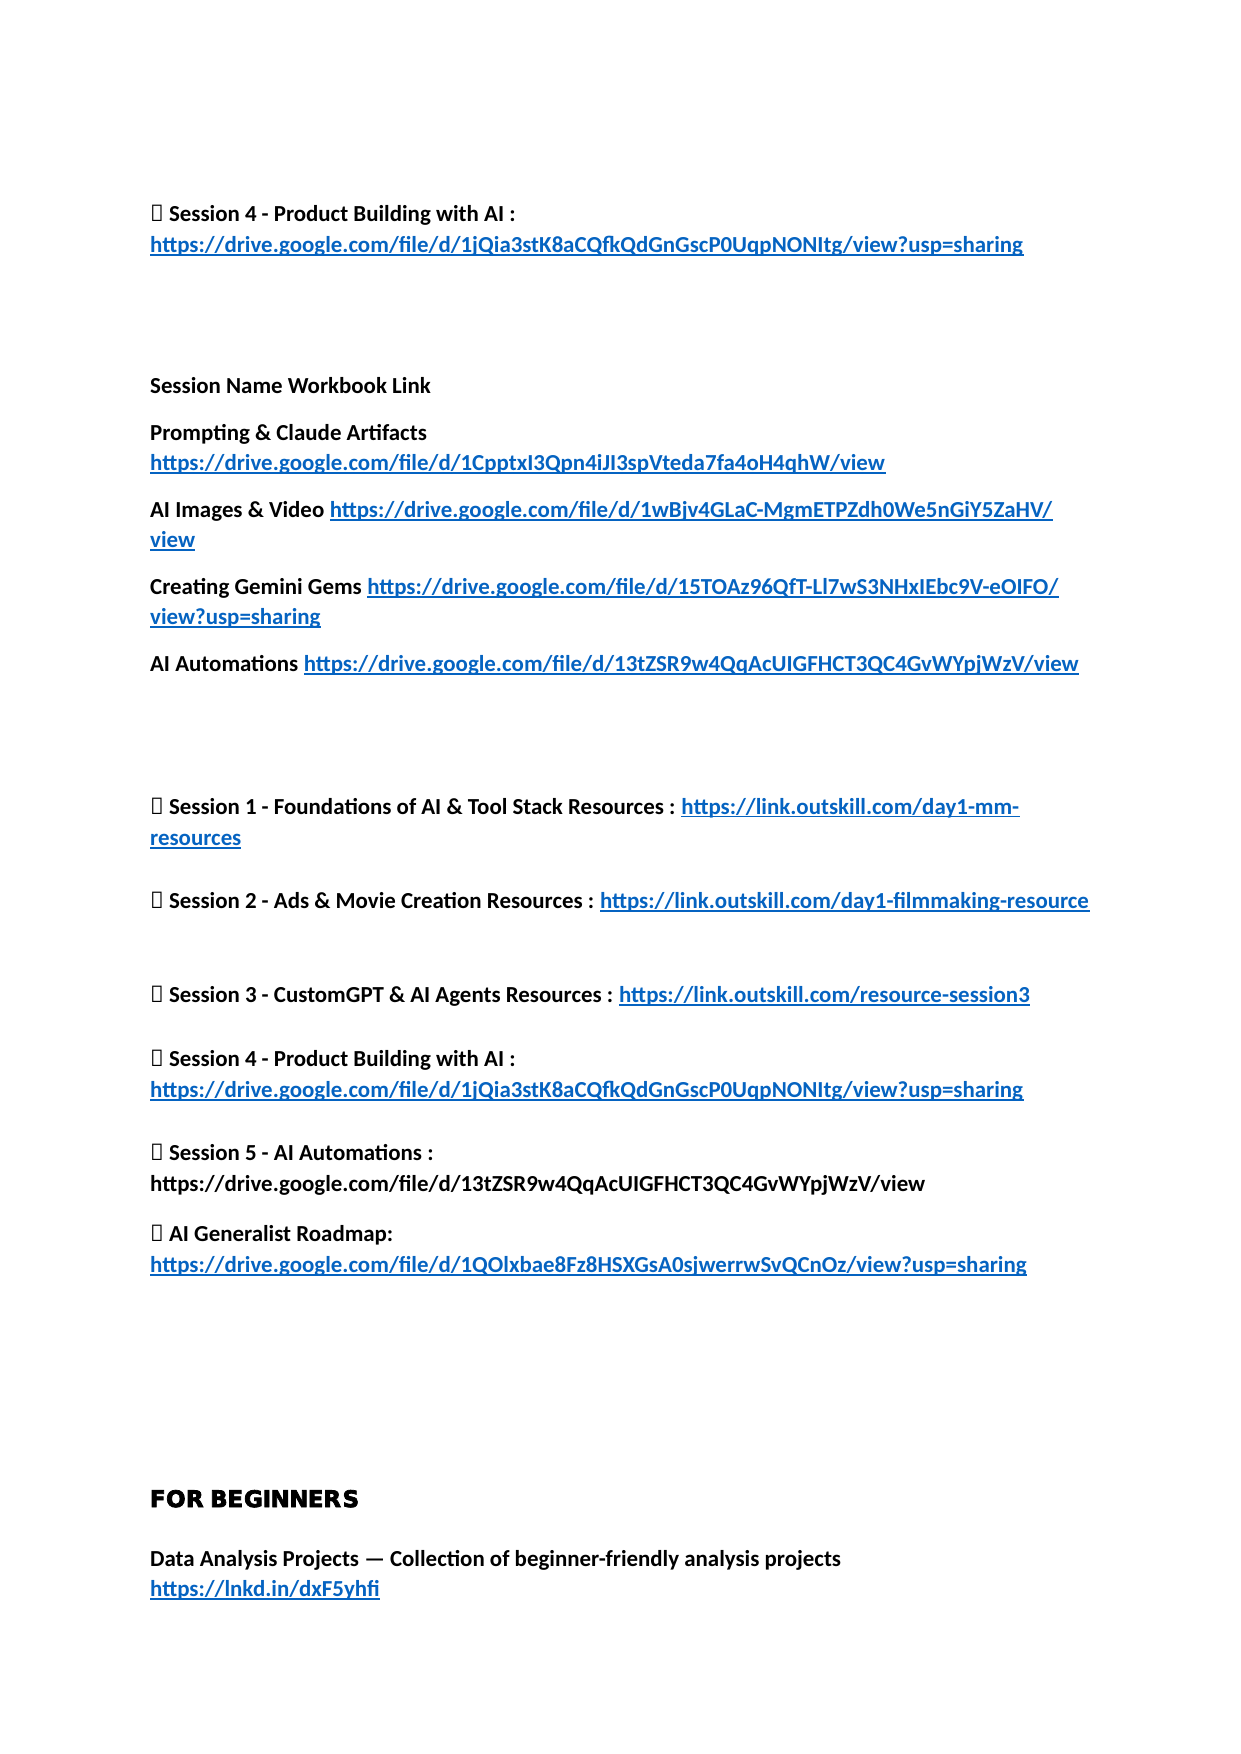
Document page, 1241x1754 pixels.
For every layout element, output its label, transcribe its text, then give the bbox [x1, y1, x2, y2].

text AI Automations https://drive.google.com/file/d/13tZSR9w4QqAcUIGFHCT3QC4GvWYpjWzV/view [150, 649, 1090, 677]
text 🌟 AI Generalist Roadmap: https://drive.google.com/file/d/1QOlxbae8Fz8HSXGsA0sjwerrwSvQCnOz/view?usp=sharing [150, 1216, 1090, 1278]
text Creating Gemini Gems https://drive.google.com/file/d/15TOAz96QfT-Ll7wS3NHxIEbc9V-eOIFO/view?usp=sharing [150, 572, 1090, 630]
text 🌟 Session 4 - Product Building with AI : https://drive.google.com/file/d/1jQia3stK8aCQfkQdGnGscP0UqpNONItg/view?usp=sharing [150, 197, 1090, 258]
text AI Images & Video https://drive.google.com/file/d/1wBjv4GLaC-MgmETPZdh0We5nGiY5ZaHV/view [150, 495, 1090, 553]
text 🌟 Session 1 - Foundations of AI & Tool Stack Resources : https://link.outskill.com/day1-mm-resources 🌟 Session 2 - Ads & Movie Creation Resources : https://link.outskill.com/day1-filmmaking-resource 🌟 Session 3 - CustomGPT & AI Agents Resources : https://link.outskill.com/resource-session3 🌟 Session 4 - Product Building with AI : https://drive.google.com/file/d/1jQia3stK8aCQfkQdGnGscP0UqpNONItg/view?usp=sharing 🌟 Session 5 - AI Automations : https://drive.google.com/file/d/13tZSR9w4QqAcUIGFHCT3QC4GvWYpjWzV/view [150, 790, 1090, 1198]
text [150, 1484, 1090, 1602]
text Session Name Workbook Link [150, 371, 1090, 399]
text Prompting & Claude Artifacts https://drive.google.com/file/d/1CpptxI3Qpn4iJI3spVteda7fa4oH4qhW/view [150, 418, 1090, 476]
